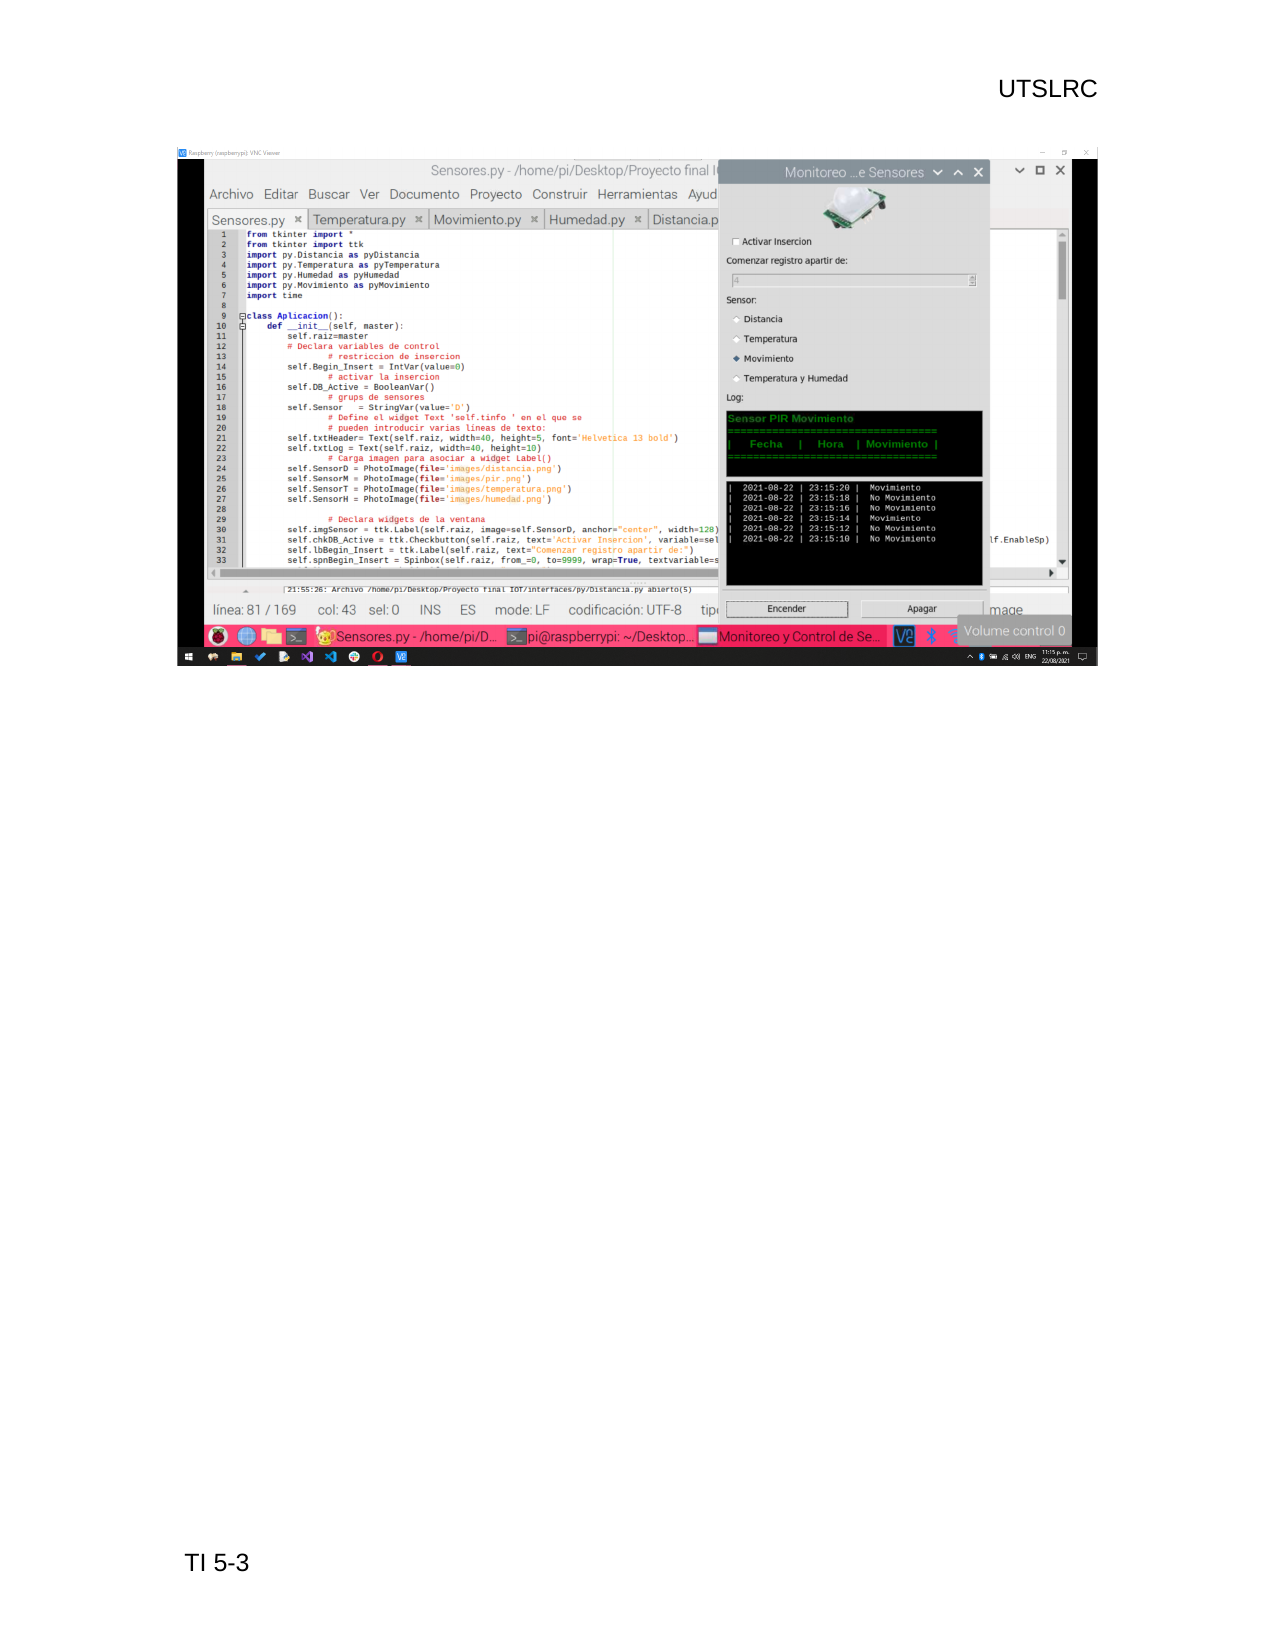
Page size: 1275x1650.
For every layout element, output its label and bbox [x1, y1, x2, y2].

picture [177, 147, 1098, 666]
